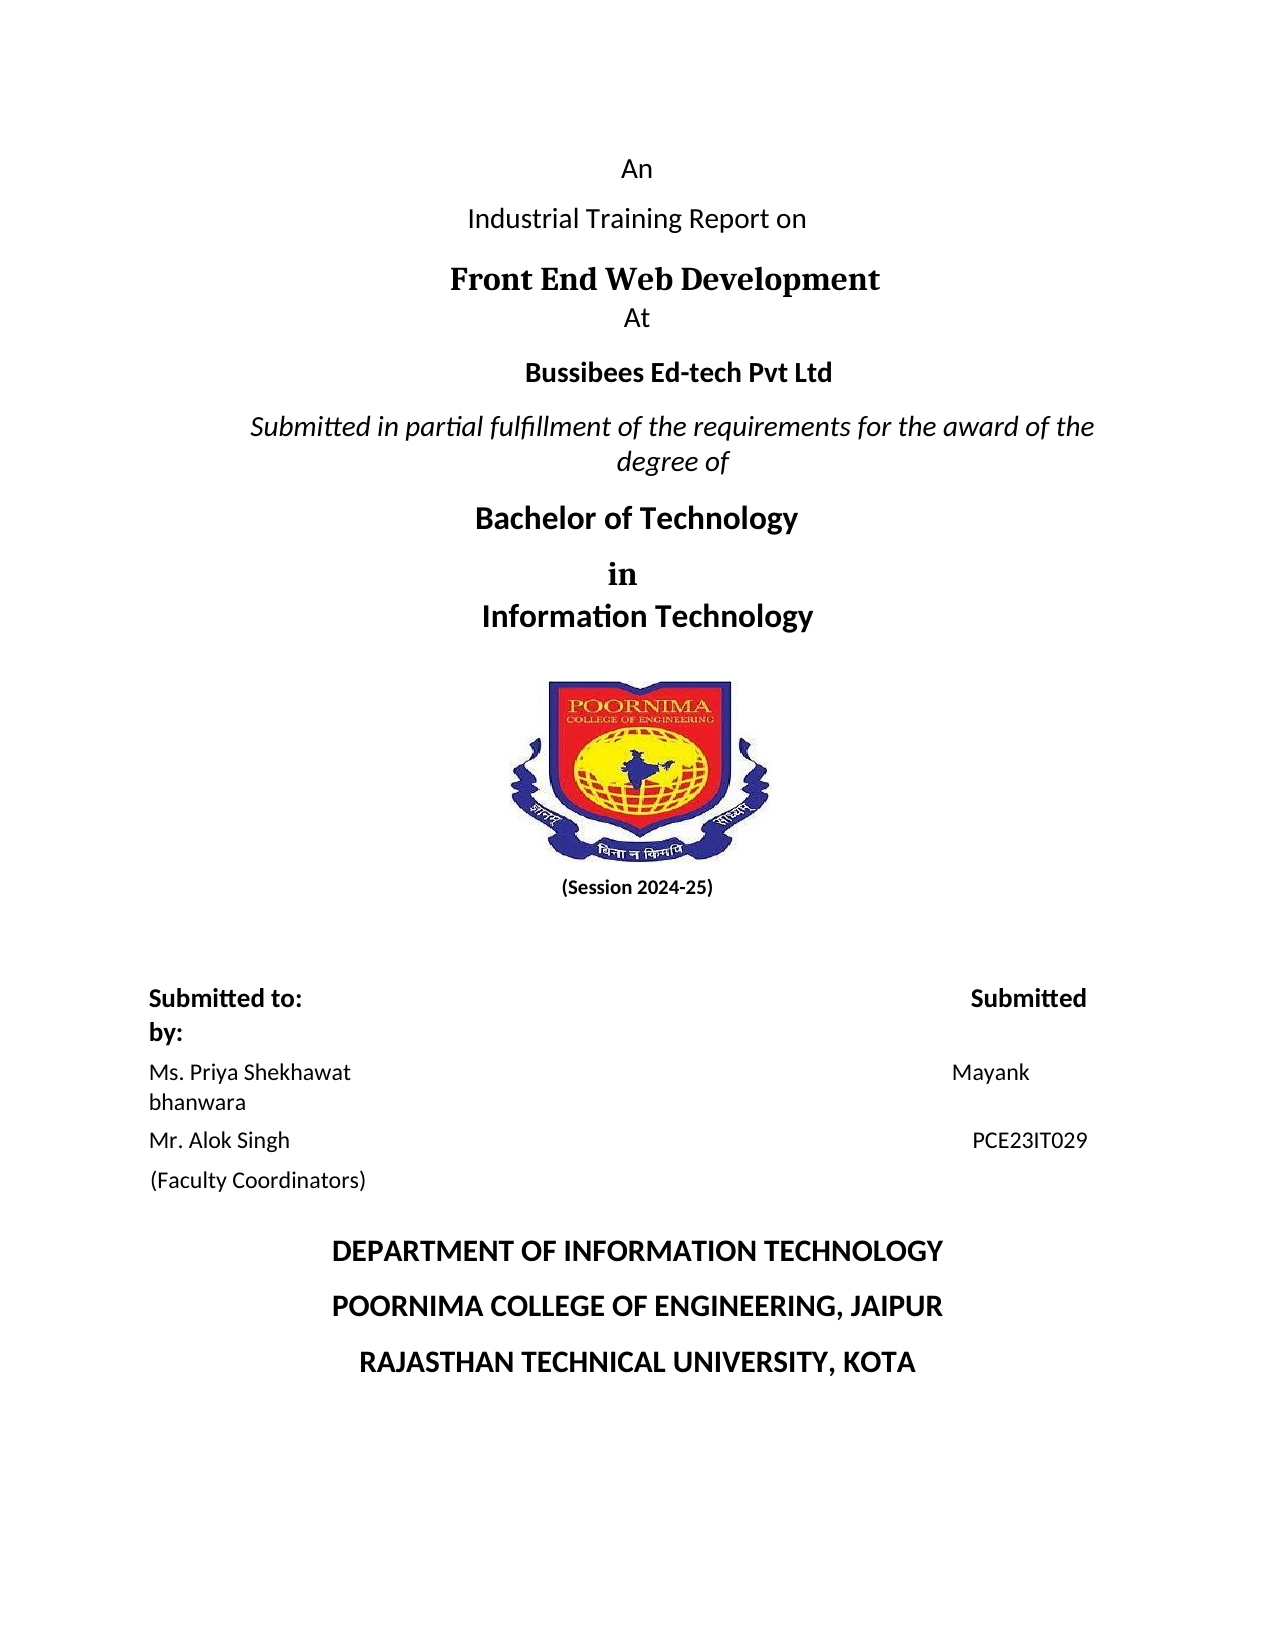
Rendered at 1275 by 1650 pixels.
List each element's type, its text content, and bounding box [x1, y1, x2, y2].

text Industrial Training Report on [151, 200, 1123, 236]
text Bussibees Ed-tech Pvt Ltd [474, 354, 1123, 389]
text (Faculty Coordinators) [150, 1165, 1126, 1195]
text POORNIMA COLLEGE OF ENGINEERING, JAIPUR [150, 1286, 1125, 1324]
text RAJASTHAN TECHNICAL UNIVERSITY, KOTA [150, 1342, 1125, 1380]
text DEPARTMENT OF INFORMATION TECHNOLOGY [150, 1231, 1125, 1269]
text (Session 2024-25) [150, 874, 1125, 899]
picture [509, 681, 772, 863]
text Bachelor of Technology [150, 497, 1123, 538]
subtitle Front End Web Development [375, 261, 1125, 299]
subtitle in [600, 556, 808, 594]
text At [150, 299, 1124, 335]
text Ms. Priya Shekhawat Mayank bhanwara [148, 1057, 1125, 1116]
text Information Technology [150, 595, 1123, 636]
text Submitted to: Submitted by: [148, 982, 1125, 1048]
text Submitted in partial fulfillment of the requirements for the award of the degree of [225, 408, 1123, 479]
text Mr. Alok Singh PCE23IT029 [148, 1125, 1126, 1155]
text An [150, 150, 1124, 186]
